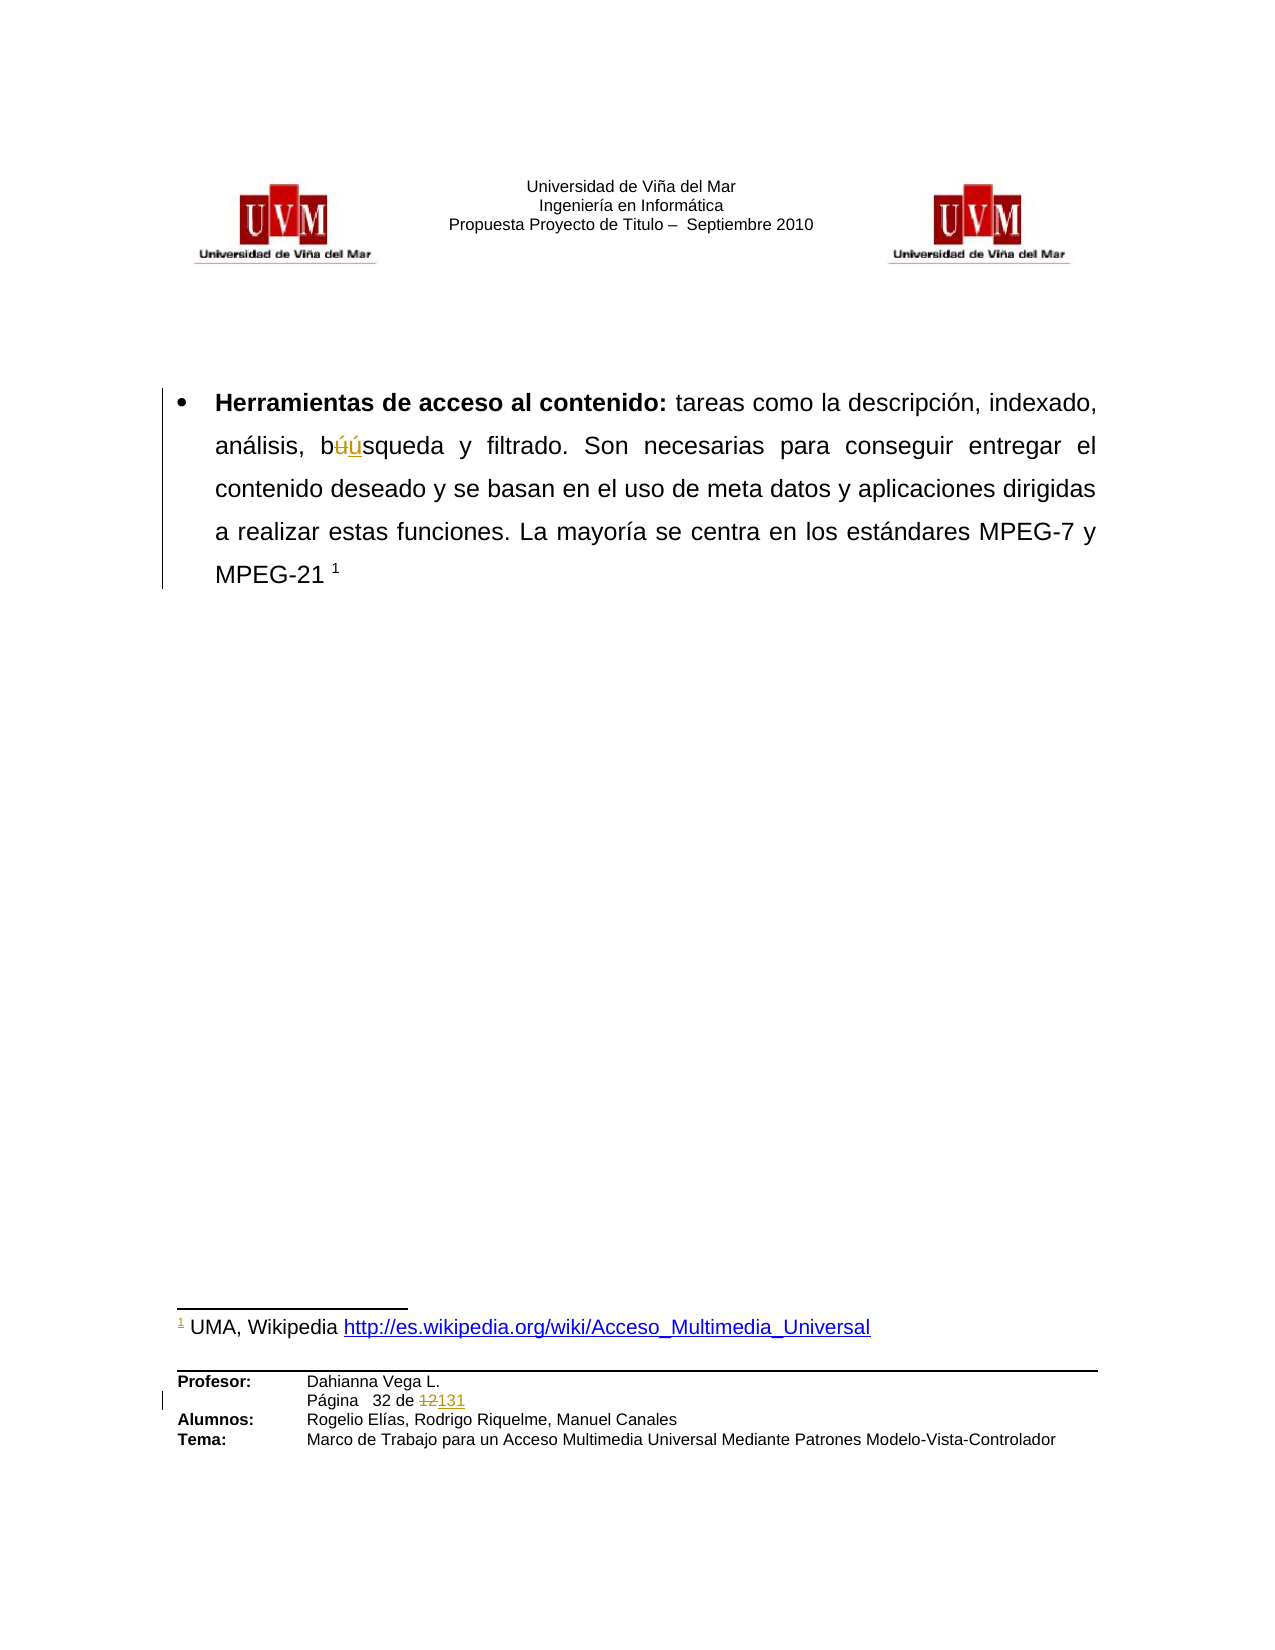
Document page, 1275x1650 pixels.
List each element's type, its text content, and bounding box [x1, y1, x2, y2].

picture [177, 176, 390, 267]
list Herramientas de acceso al contenido: tareas como la descripción, indexado, análisis, bsqueda y filtrado. Son necesarias para conseguir entregar el contenido deseado y se basan en el uso de meta datos y aplicaciones dirigidas a realizar estas funciones. La mayoría se centra en los estándares MPEG-7 y MPEG-21 [177, 388, 1098, 589]
picture [871, 176, 1084, 267]
